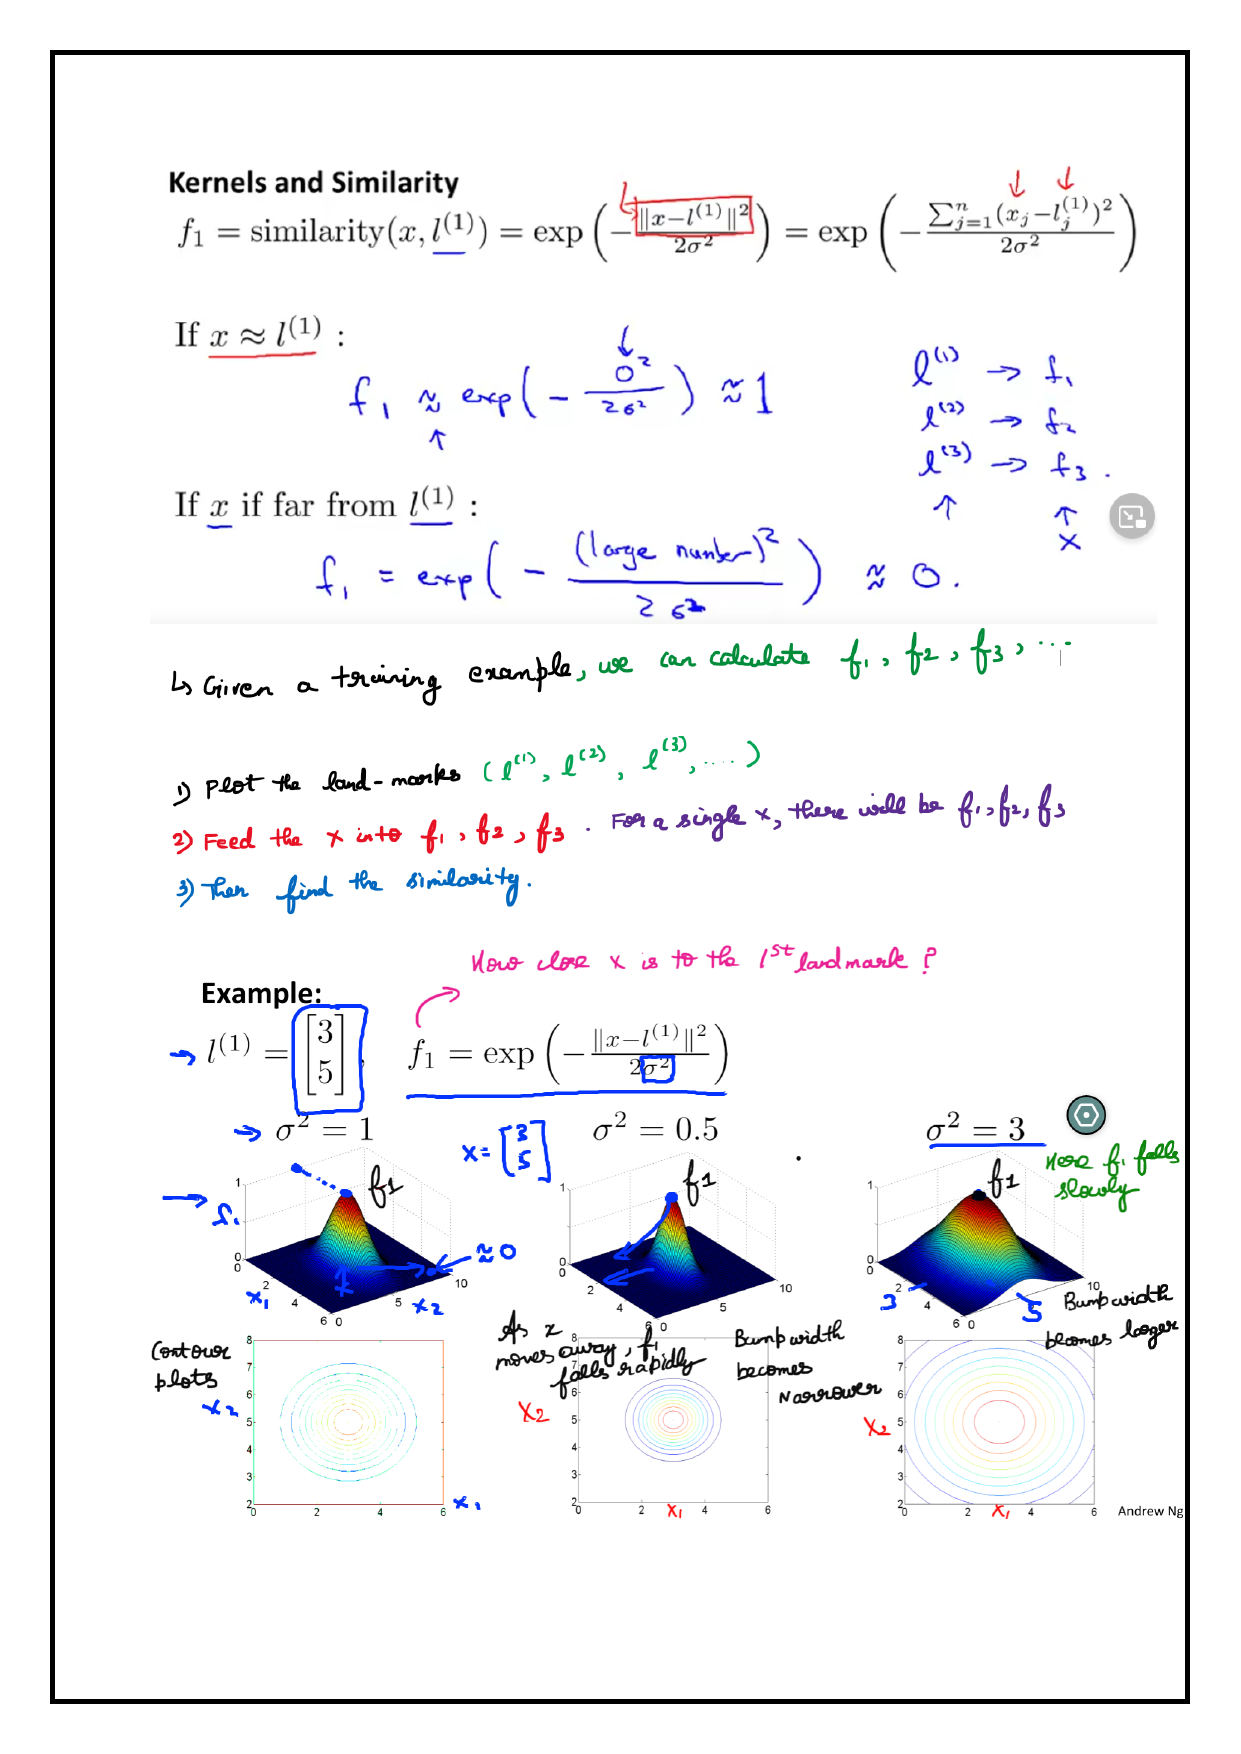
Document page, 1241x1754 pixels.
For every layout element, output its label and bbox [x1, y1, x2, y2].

picture [150, 625, 1091, 735]
picture [150, 736, 1091, 922]
picture [150, 150, 1158, 624]
picture [150, 940, 1185, 1519]
